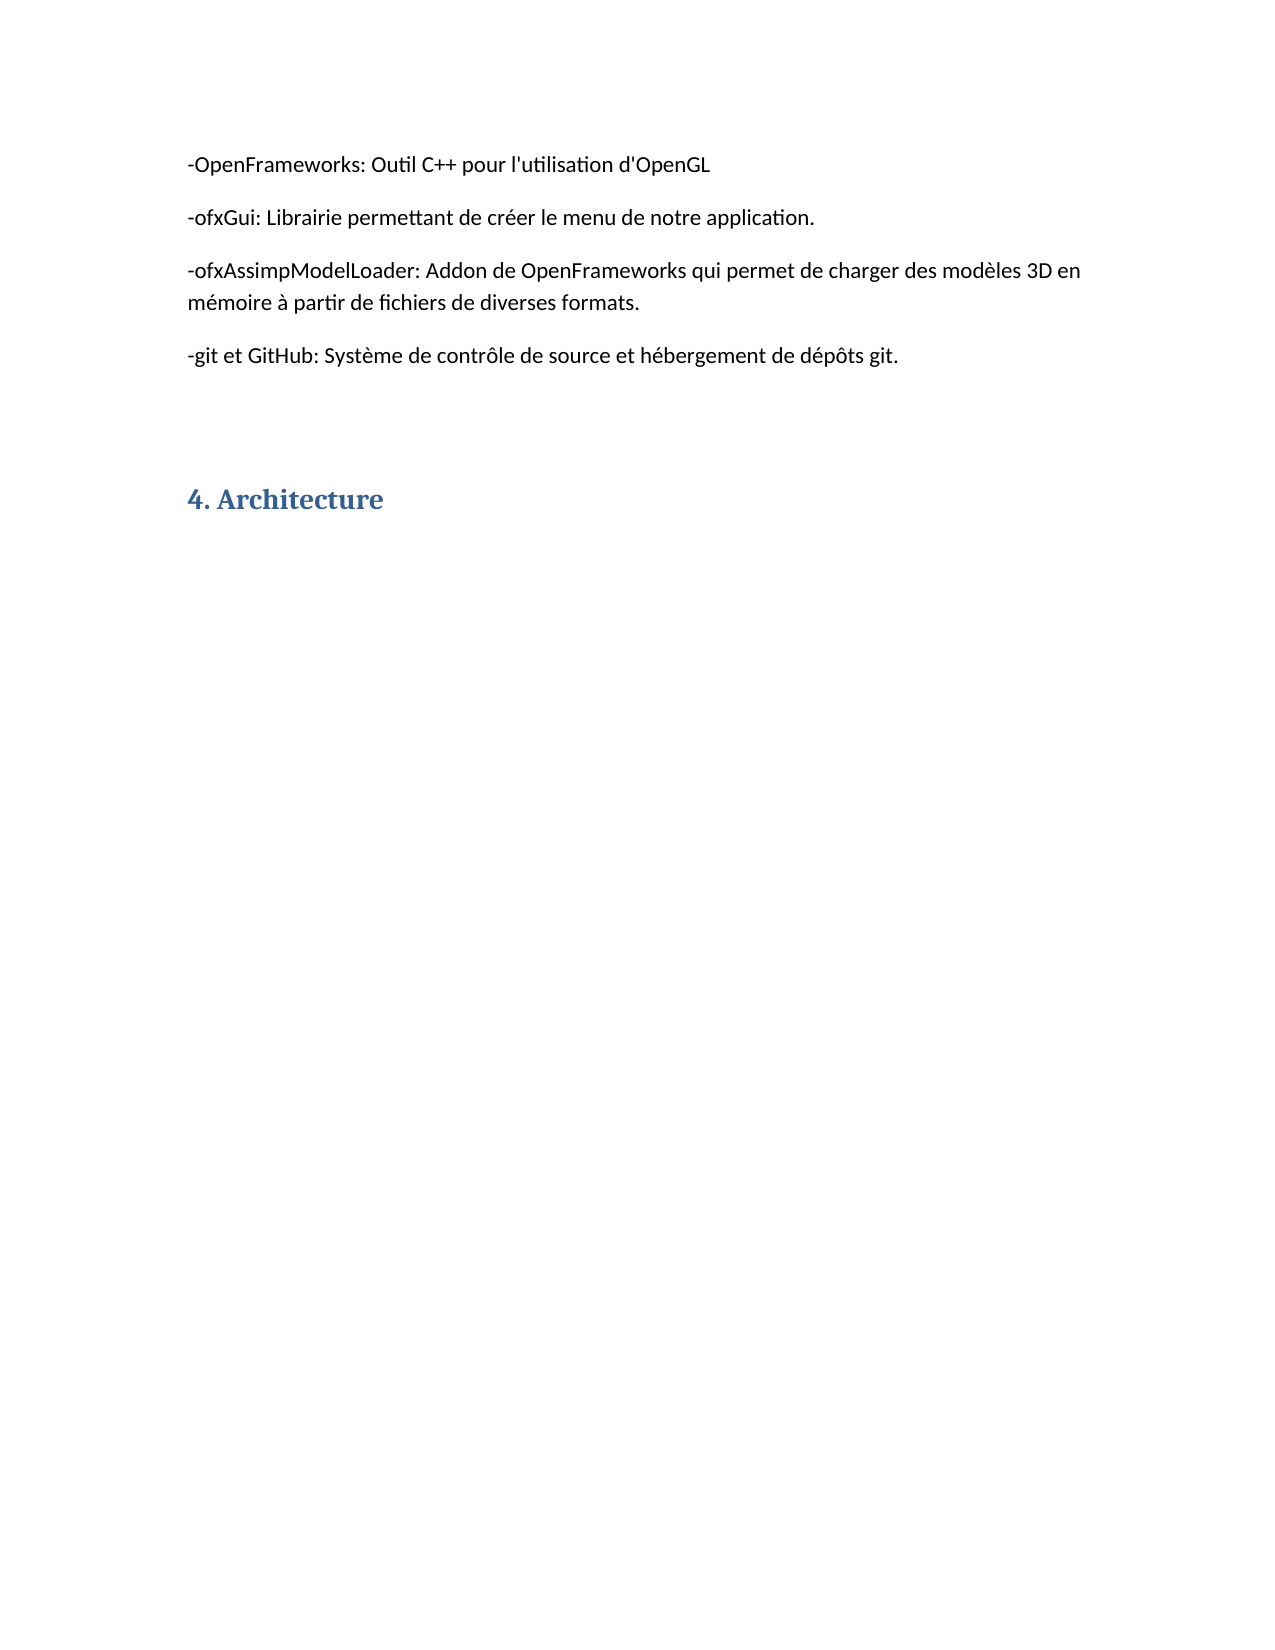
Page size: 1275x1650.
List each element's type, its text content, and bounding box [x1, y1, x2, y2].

text -ofxGui: Librairie permettant de créer le menu de notre application. [187, 203, 1087, 231]
text -OpenFrameworks: Outil C++ pour l'utilisation d'OpenGL [187, 150, 1087, 178]
text -ofxAssimpModelLoader: Addon de OpenFrameworks qui permet de charger des modèles 3D en mémoire à partir de fichiers de diverses formats. [187, 256, 1087, 316]
text 4. Architecture [187, 483, 1087, 516]
text -git et GitHub: Système de contrôle de source et hébergement de dépôts git. [187, 341, 1087, 369]
